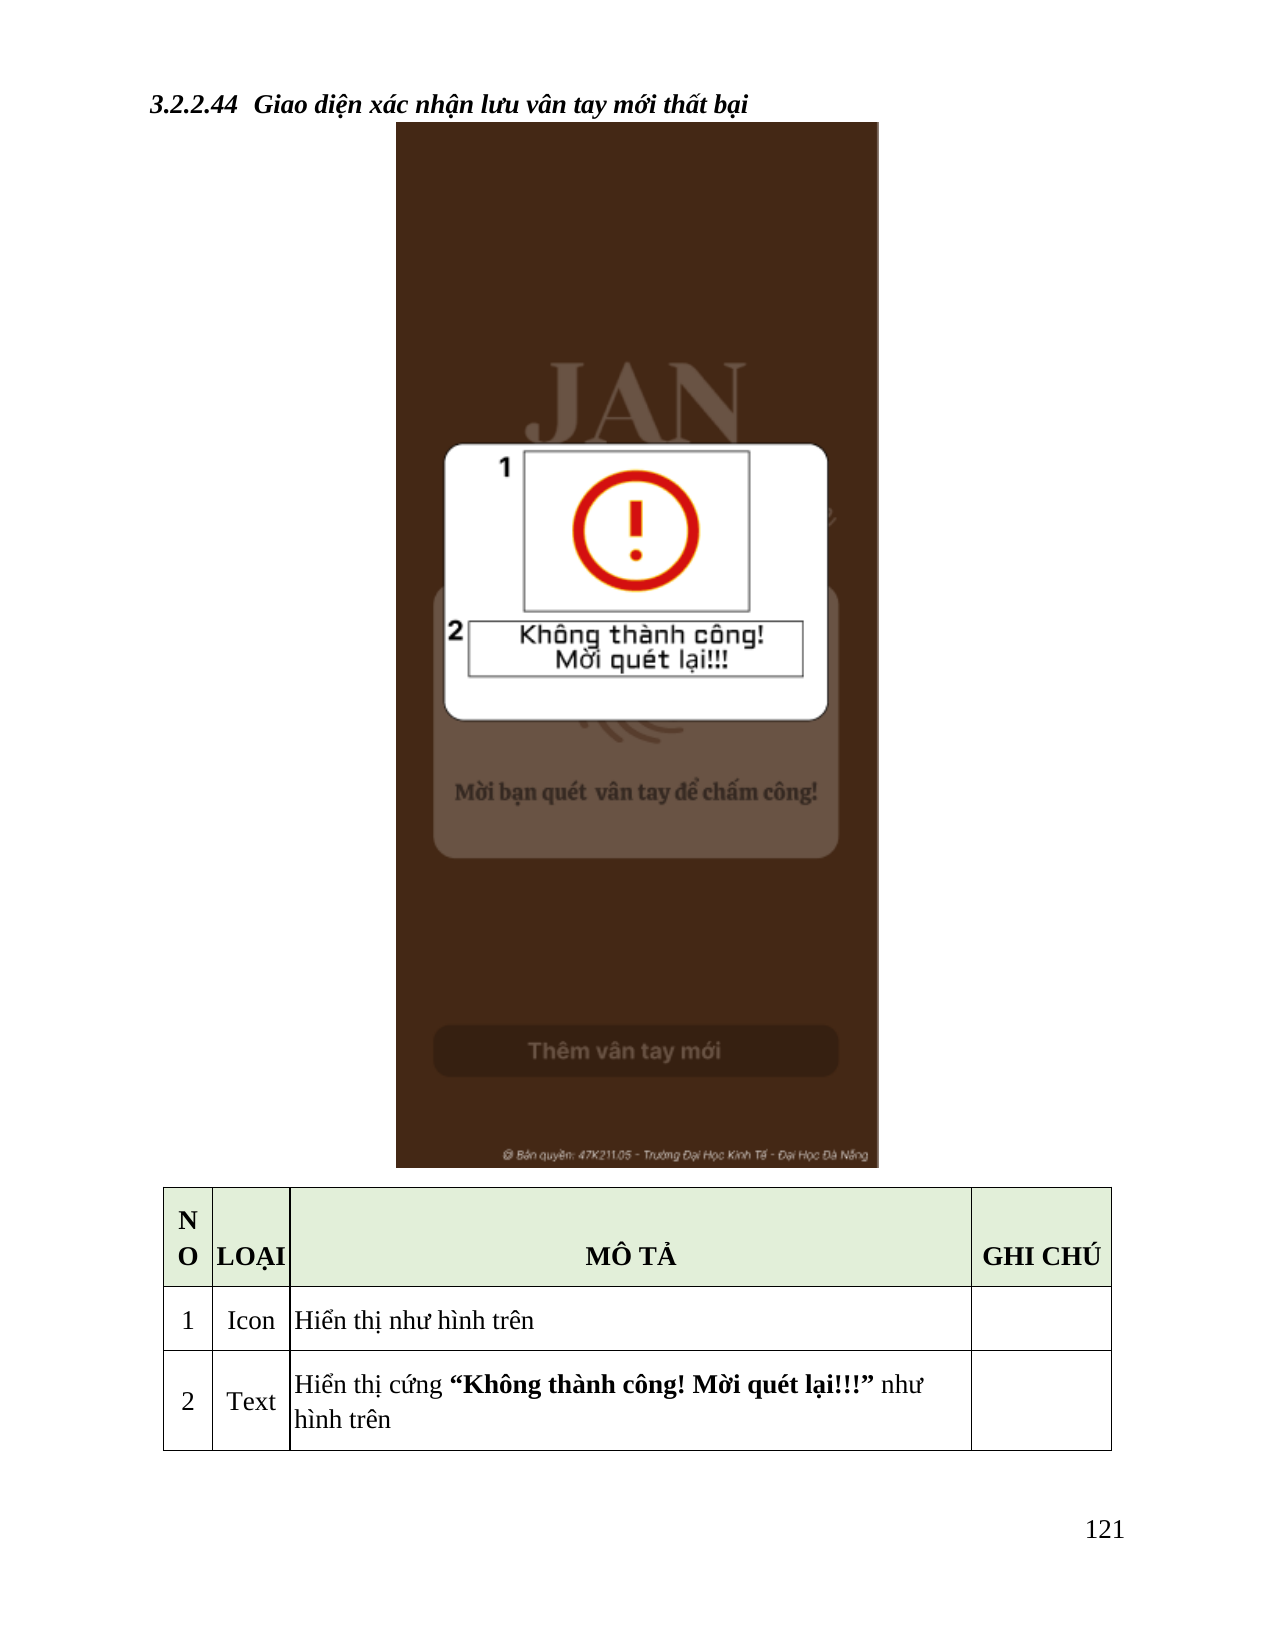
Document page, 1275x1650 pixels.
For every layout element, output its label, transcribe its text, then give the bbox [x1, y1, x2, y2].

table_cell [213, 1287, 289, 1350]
table_header LOẠI [213, 1188, 289, 1286]
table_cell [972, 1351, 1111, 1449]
table_header NO [164, 1188, 212, 1286]
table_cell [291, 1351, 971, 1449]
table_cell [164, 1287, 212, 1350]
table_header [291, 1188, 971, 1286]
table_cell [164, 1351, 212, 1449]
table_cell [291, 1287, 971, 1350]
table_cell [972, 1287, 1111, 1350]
subtitle Giao diện xác nhận lưu vân tay mới thất bại [150, 89, 1125, 120]
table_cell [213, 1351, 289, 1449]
picture [396, 122, 879, 1168]
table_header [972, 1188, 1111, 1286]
